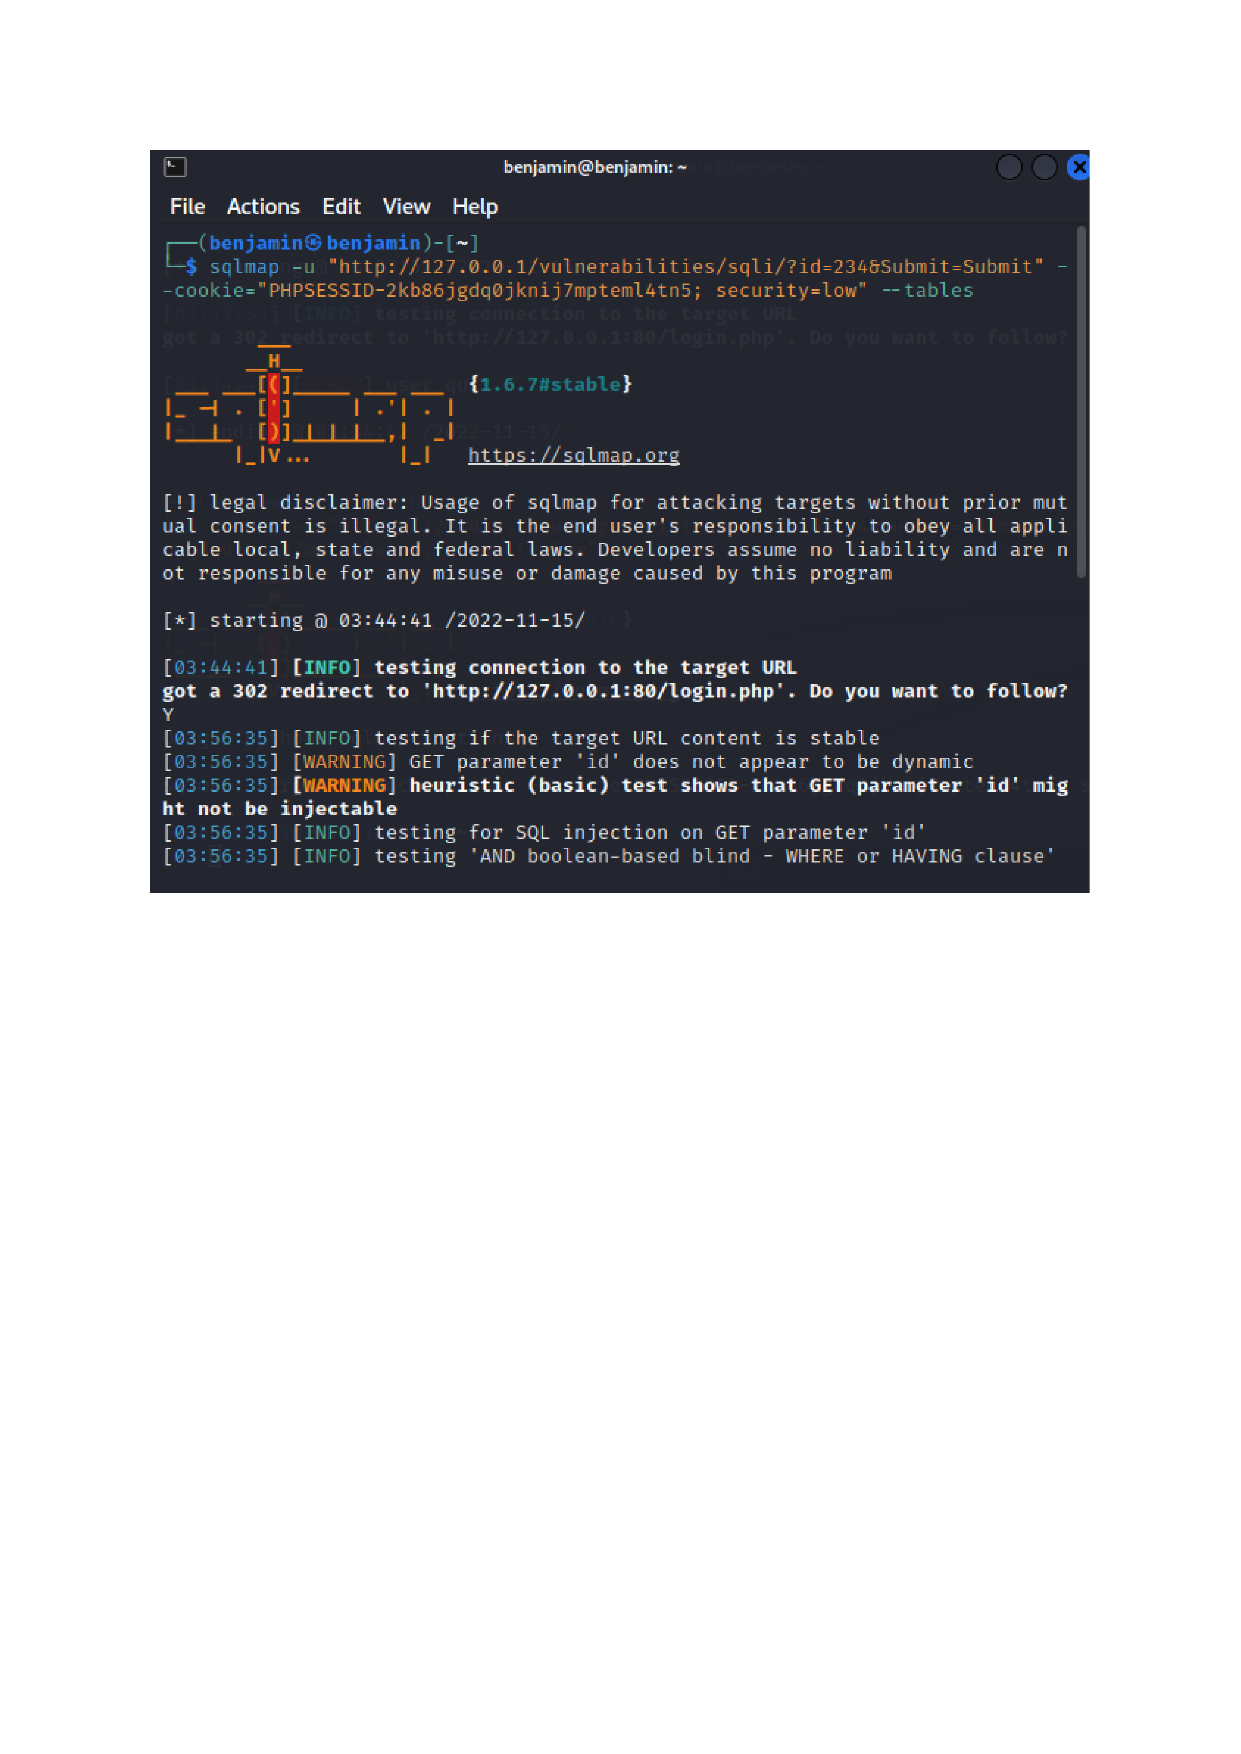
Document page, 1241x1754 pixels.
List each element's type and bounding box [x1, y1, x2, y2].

picture [150, 150, 1090, 893]
